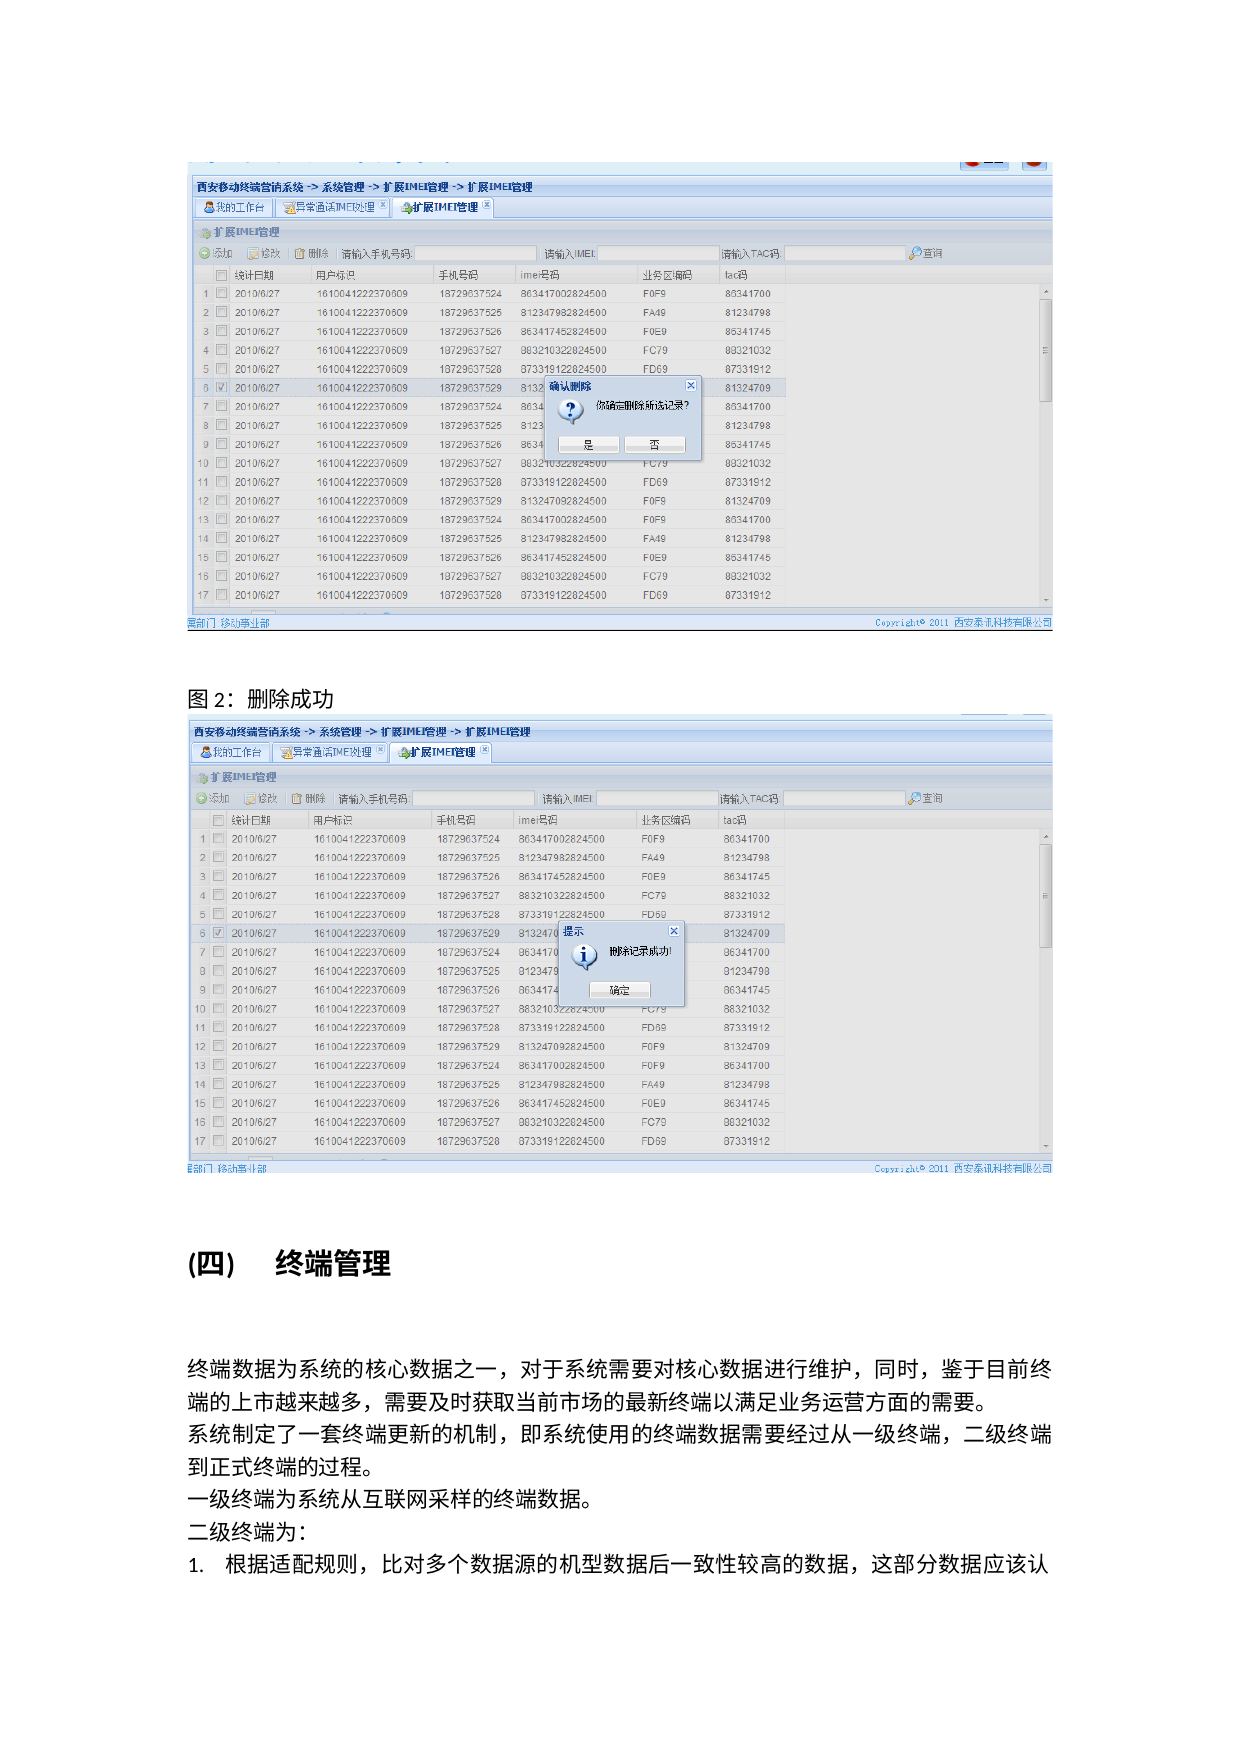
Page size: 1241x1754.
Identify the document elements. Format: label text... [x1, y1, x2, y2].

picture [187, 714, 1053, 1173]
text 系统制定了一套终端更新的机制，即系统使用的终端数据需要经过从一级终端，二级终端到正式终端的过程。 [187, 1417, 1053, 1482]
subtitle 终端管理 [187, 1229, 1053, 1294]
text 二级终端为： [187, 1514, 1053, 1547]
text 一级终端为系统从互联网采样的终端数据。 [187, 1482, 1053, 1514]
picture [187, 162, 1053, 631]
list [187, 1547, 1053, 1579]
text 图2：删除成功 [187, 682, 1053, 714]
text 终端数据为系统的核心数据之一，对于系统需要对核心数据进行维护，同时，鉴于目前终端的上市越来越多，需要及时获取当前市场的最新终端以满足业务运营方面的需要。 [187, 1352, 1053, 1417]
